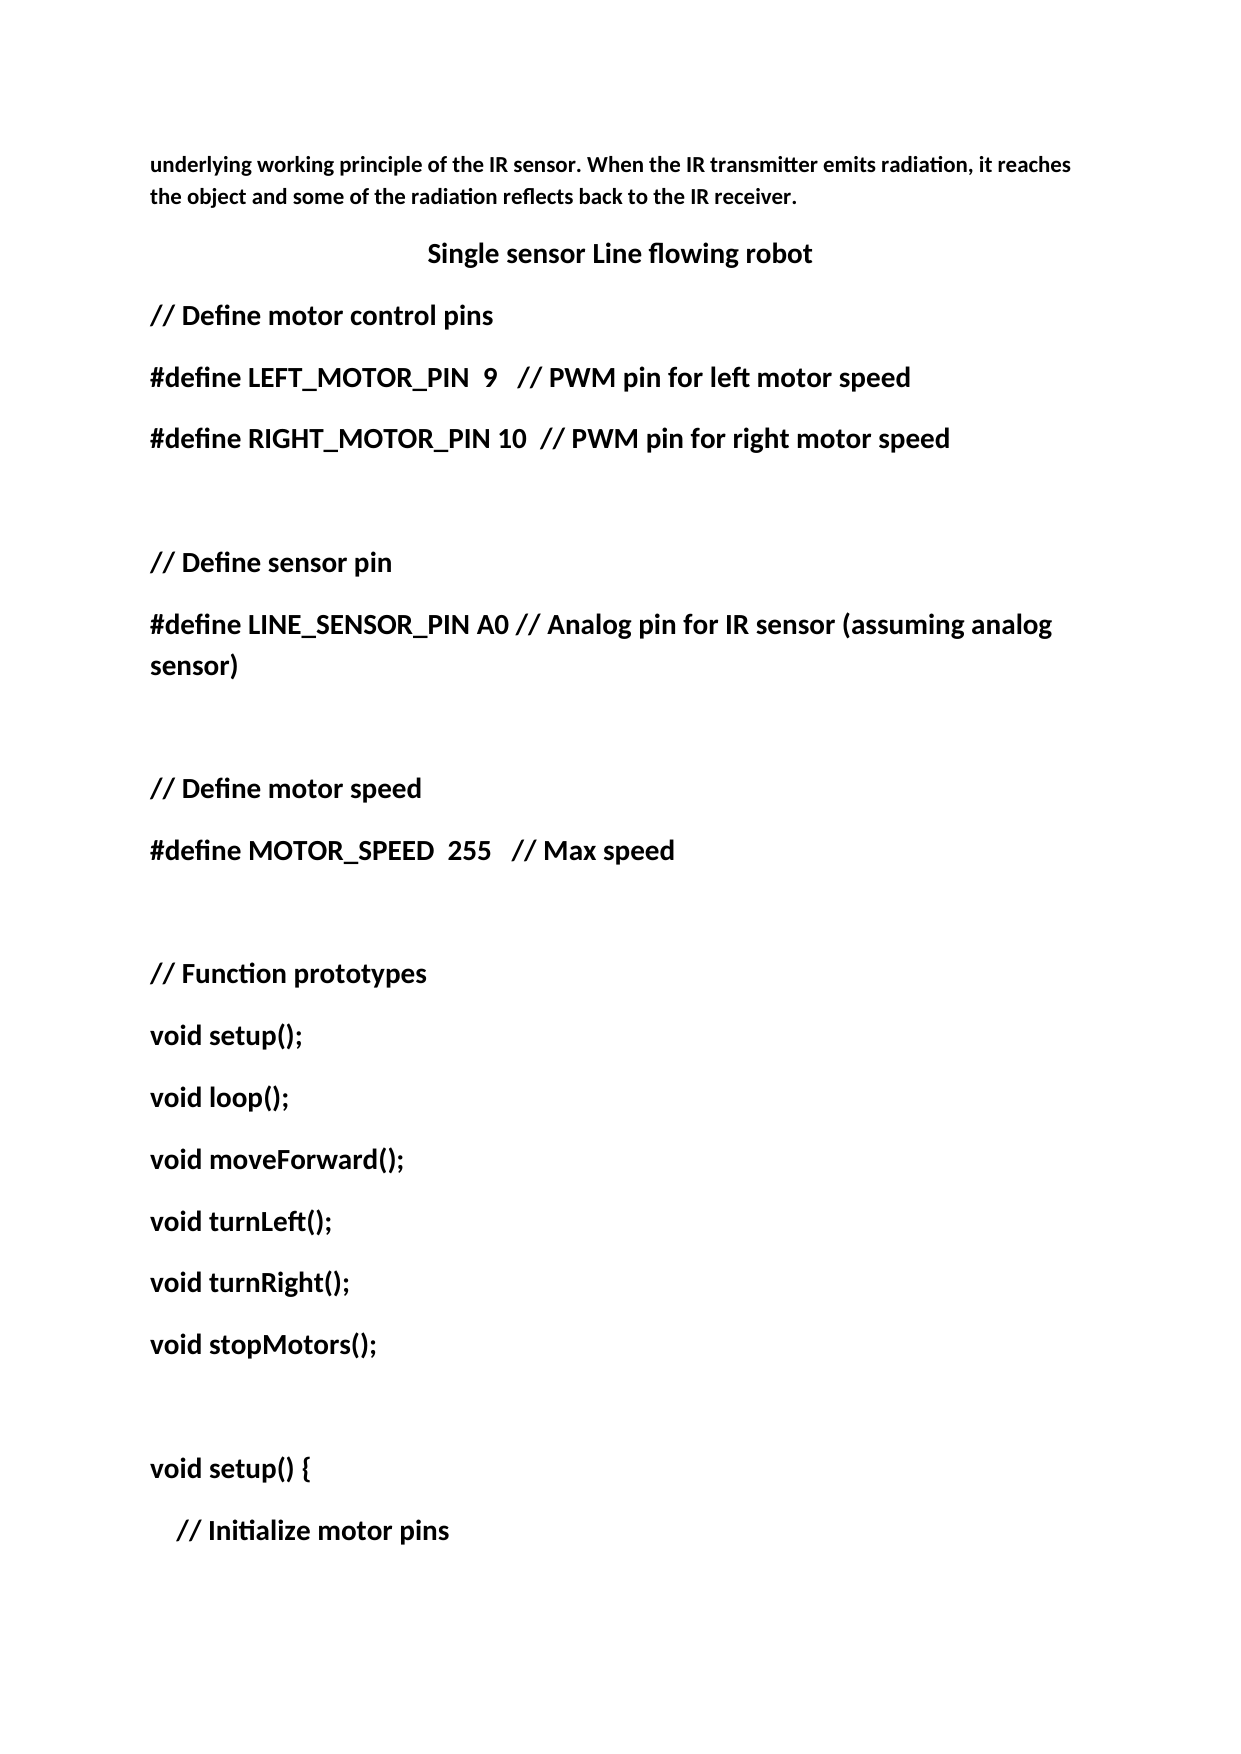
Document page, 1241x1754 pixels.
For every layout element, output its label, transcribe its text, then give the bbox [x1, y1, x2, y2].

text // Define motor speed [150, 770, 1090, 806]
text #define RIGHT_MOTOR_PIN 10 // PWM pin for right motor speed [150, 421, 1090, 456]
text void turnLeft(); [150, 1203, 1090, 1238]
text void setup(); [150, 1017, 1090, 1053]
text // Define sensor pin [150, 544, 1090, 580]
text // Define motor control pins [150, 297, 1090, 333]
text void moveForward(); [150, 1141, 1090, 1177]
text // Initialize motor pins [150, 1512, 1090, 1547]
text #define LEFT_MOTOR_PIN 9 // PWM pin for left motor speed [150, 359, 1090, 394]
text void setup() { [150, 1450, 1090, 1485]
text Single sensor Line flowing robot [150, 235, 1090, 271]
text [150, 150, 1090, 210]
text // Function prototypes [150, 956, 1090, 991]
text #define LINE_SENSOR_PIN A0 // Analog pin for IR sensor (assuming analog sensor) [150, 606, 1090, 682]
text void stopMotors(); [150, 1326, 1090, 1362]
text #define MOTOR_SPEED 255 // Max speed [150, 832, 1090, 868]
text void loop(); [150, 1079, 1090, 1115]
text void turnRight(); [150, 1264, 1090, 1300]
